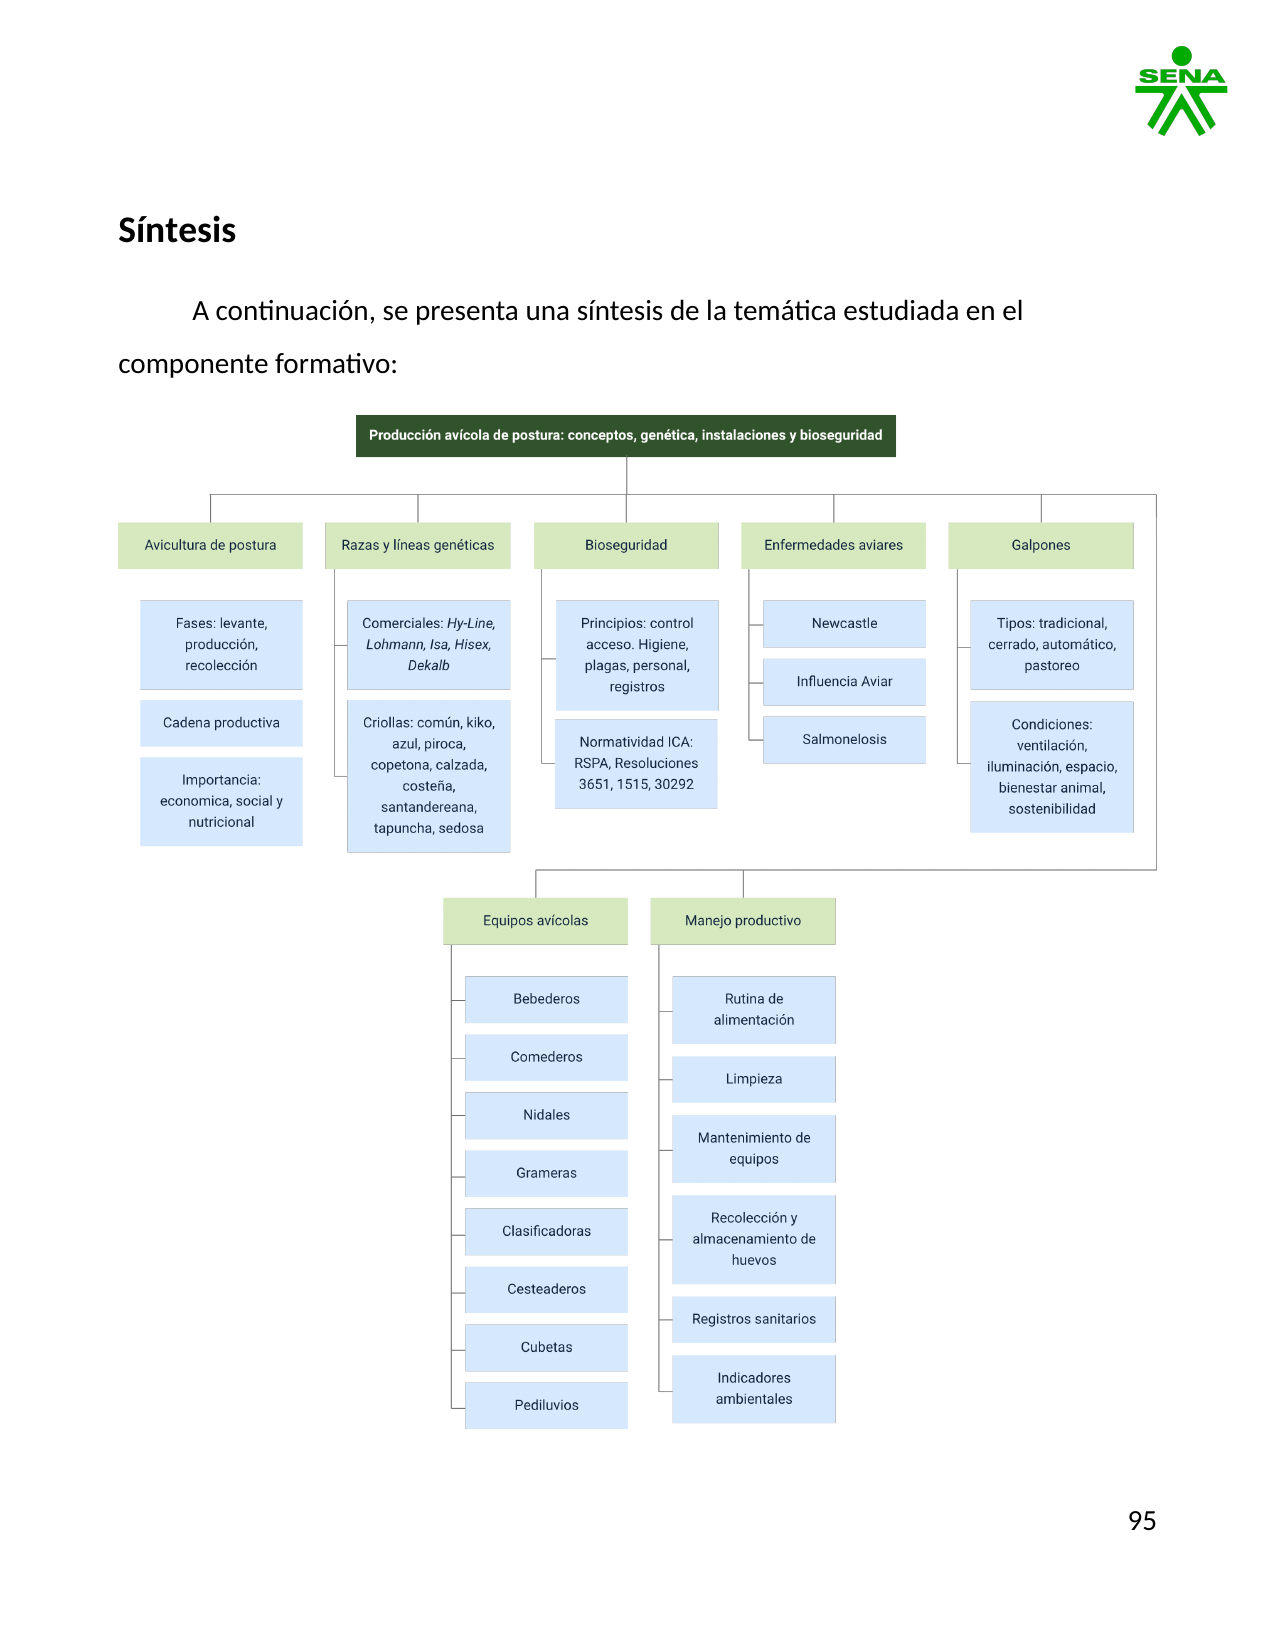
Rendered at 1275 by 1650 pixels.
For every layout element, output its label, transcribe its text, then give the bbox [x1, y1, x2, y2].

text A continuación, se presenta una síntesis de la temática estudiada en el componente formativo: [118, 292, 1157, 381]
text Síntesis [118, 206, 1157, 252]
picture [1135, 46, 1228, 136]
picture [118, 415, 1157, 1429]
